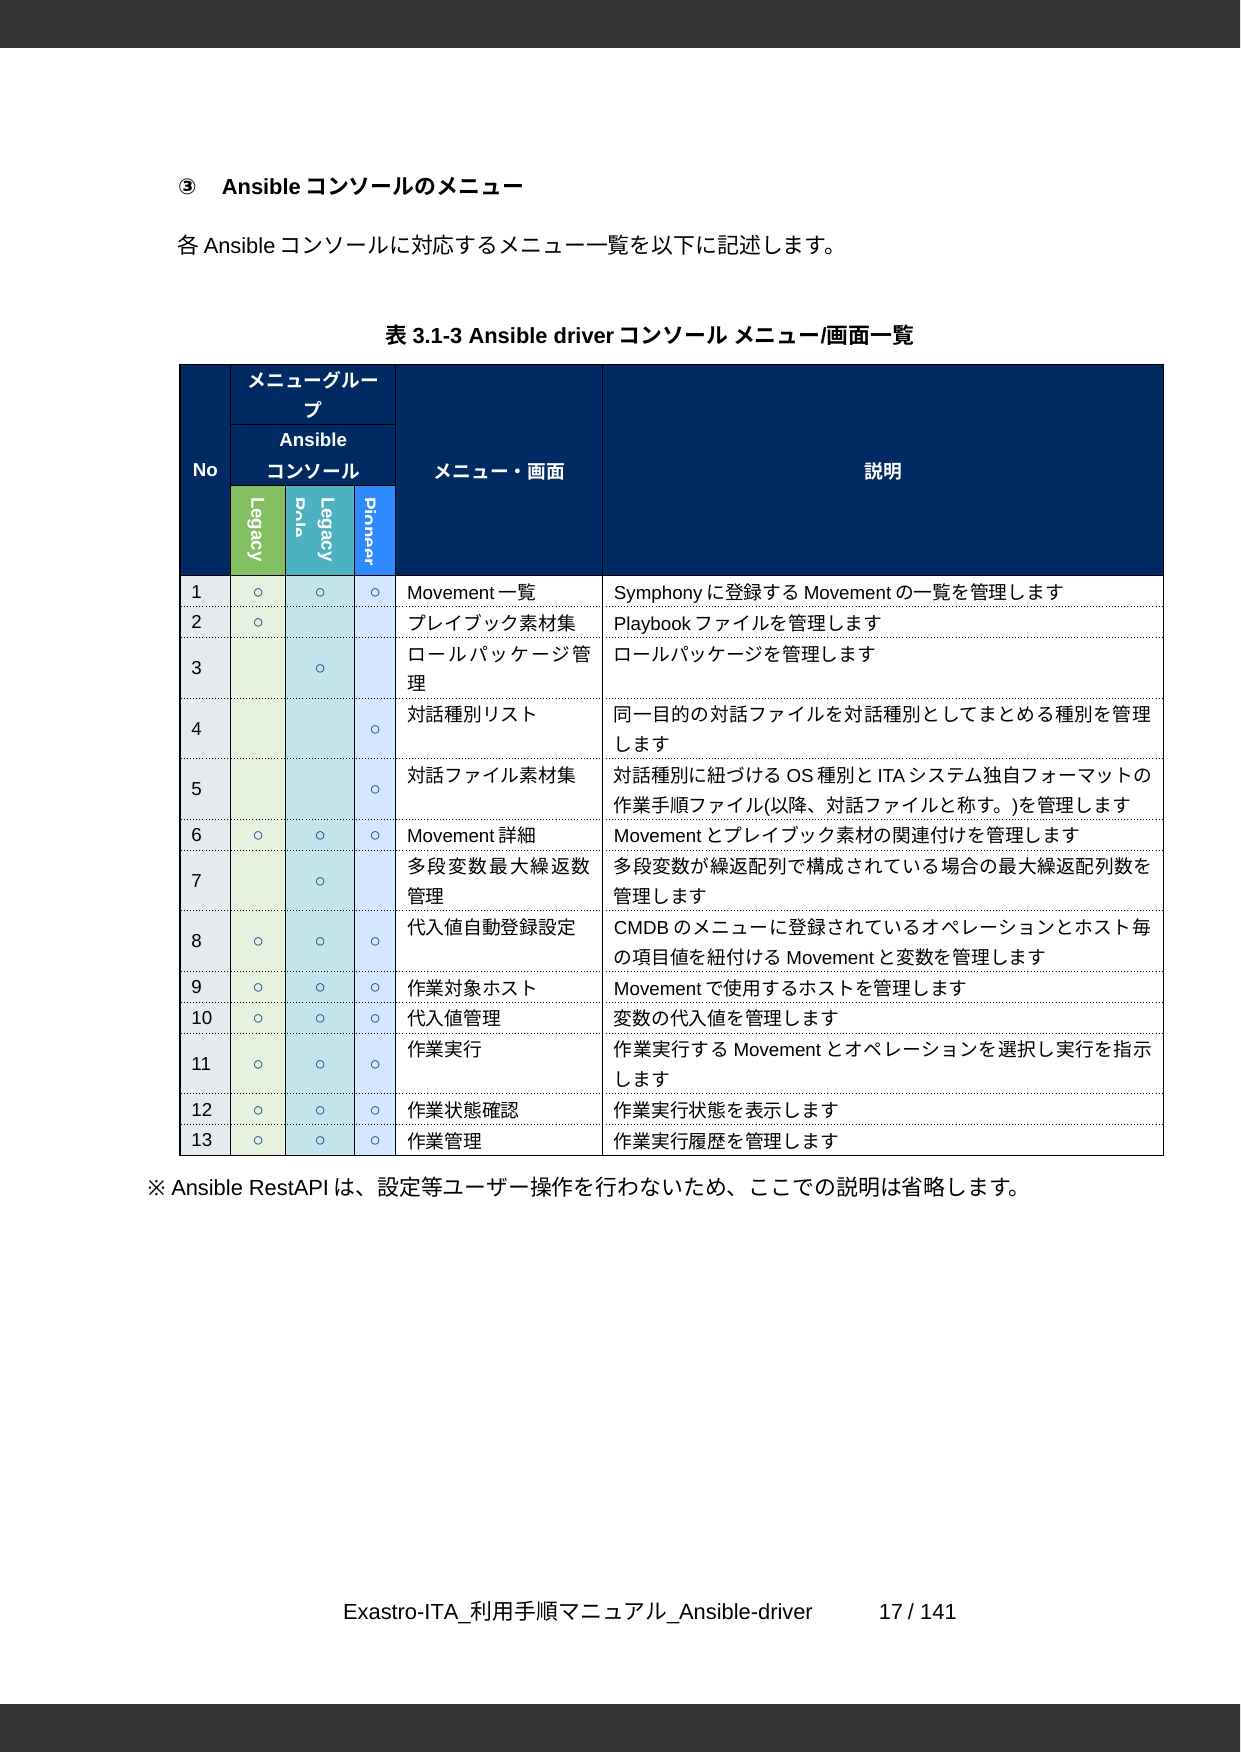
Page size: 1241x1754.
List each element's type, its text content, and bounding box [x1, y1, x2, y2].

table_cell Movement一覧 [396, 576, 602, 606]
table_cell Symphonyに登録するMovementの一覧を管理します [603, 576, 1163, 606]
table_cell ○ [355, 758, 395, 819]
table_cell ○ [231, 971, 285, 1002]
table_cell 4 [181, 698, 230, 758]
table_cell ○ [286, 850, 354, 910]
table_cell ○ [355, 1002, 395, 1033]
table_cell [286, 698, 354, 758]
table_cell 変数の代入値を管理します [603, 1002, 1163, 1033]
table_cell Movementとプレイブック素材の関連付けを管理します [603, 819, 1163, 850]
table_cell [355, 606, 395, 637]
text 表 3.1-3 Ansible driverコンソール メニュー/画面一覧 [148, 304, 1152, 363]
picture [0, 0, 1241, 48]
table_cell 2 [181, 606, 230, 637]
table_cell CMDBのメニューに登録されているオぺレーションとホスト毎の項目値を紐付けるMovementと変数を管理します [603, 910, 1163, 971]
table_cell 11 [181, 1033, 230, 1093]
table_cell 対話ファイル素材集 [396, 758, 602, 819]
table_cell ○ [231, 910, 285, 971]
table_cell ○ [286, 1093, 354, 1124]
table_cell Pioneer [355, 486, 395, 575]
table_cell 5 [181, 758, 230, 819]
table_cell 対話種別リスト [396, 698, 602, 758]
table_cell Ansible コンソール [231, 425, 395, 485]
table_cell 同一目的の対話ファイルを対話種別としてまとめる種別を管理します [603, 698, 1163, 758]
table_cell Movement詳細 [396, 819, 602, 850]
table_cell 多段変数が繰返配列で構成されている場合の最大繰返配列数を管理します [603, 850, 1163, 910]
table_header 説明 [603, 365, 1163, 575]
table_cell ○ [231, 1033, 285, 1093]
table_cell 8 [181, 910, 230, 971]
table_cell ○ [355, 1093, 395, 1124]
picture [0, 1704, 1241, 1752]
table_cell 作業状態確認 [396, 1093, 602, 1124]
table_cell ○ [355, 971, 395, 1002]
table_cell ○ [355, 819, 395, 850]
table_cell ○ [231, 1093, 285, 1124]
table_cell 12 [181, 1093, 230, 1124]
table_cell ○ [286, 1002, 354, 1033]
table_cell [355, 850, 395, 910]
table_cell ○ [231, 576, 285, 606]
table_cell 対話種別に紐づけるOS種別とITAシステム独自フォーマットの作業手順ファイル(以降、対話ファイルと称す。)を管理します [603, 758, 1163, 819]
table_cell ○ [286, 1033, 354, 1093]
table_cell ○ [355, 698, 395, 758]
table_cell Legacy Role [286, 486, 354, 575]
table_header メニューグループ [231, 365, 395, 424]
table_cell 作業対象ホスト [396, 971, 602, 1002]
table_cell ○ [286, 971, 354, 1002]
table_cell ○ [231, 1124, 285, 1155]
table_cell Playbookファイルを管理します [603, 606, 1163, 637]
table_cell [286, 758, 354, 819]
table_cell ○ [355, 576, 395, 606]
table_cell 13 [181, 1124, 230, 1155]
table_cell ○ [231, 819, 285, 850]
table_cell 7 [181, 850, 230, 910]
table_cell [231, 698, 285, 758]
table_cell 9 [181, 971, 230, 1002]
table_cell [231, 758, 285, 819]
table_header メニュー・画面 [396, 365, 602, 575]
table_cell ○ [286, 576, 354, 606]
table_cell ○ [286, 1124, 354, 1155]
table_cell [286, 606, 354, 637]
table_cell 代入値管理 [396, 1002, 602, 1033]
table_cell [231, 850, 285, 910]
table_cell [355, 637, 395, 698]
text 各Ansibleコンソールに対応するメニュー一覧を以下に記述します。 [177, 214, 1152, 274]
table_cell ロールパッケージを管理します [603, 637, 1163, 698]
table_cell ○ [355, 910, 395, 971]
table_cell 作業実行 [396, 1033, 602, 1093]
text Ansibleコンソールのメニュー [178, 155, 1152, 214]
table_cell ○ [231, 1002, 285, 1033]
table_cell ○ [286, 637, 354, 698]
table_cell Legacy [231, 486, 285, 575]
table_cell 作業実行状態を表示します [603, 1093, 1163, 1124]
table_cell ロールパッケージ管理 [396, 637, 602, 698]
text ※ Ansible RestAPIは、設定等ユーザー操作を行わないため、ここでの説明は省略します。 [148, 1156, 1152, 1216]
table_cell 代入値自動登録設定 [396, 910, 602, 971]
table_cell 6 [181, 819, 230, 850]
table_cell 作業管理 [396, 1124, 602, 1155]
table_cell プレイブック素材集 [396, 606, 602, 637]
table_cell ○ [286, 910, 354, 971]
table_cell 3 [181, 637, 230, 698]
table_cell 1 [181, 576, 230, 606]
table_cell ○ [355, 1124, 395, 1155]
table_header No [181, 365, 230, 575]
table_cell 多段変数最大繰返数管理 [396, 850, 602, 910]
table_cell 10 [181, 1002, 230, 1033]
table_cell ○ [355, 1033, 395, 1093]
table_cell [231, 637, 285, 698]
table_cell ○ [231, 606, 285, 637]
table_cell 作業実行するMovementとオペレーションを選択し実行を指示します [603, 1033, 1163, 1093]
table_cell Movementで使用するホストを管理します [603, 971, 1163, 1002]
table_cell 作業実行履歴を管理します [603, 1124, 1163, 1155]
table_cell ○ [286, 819, 354, 850]
